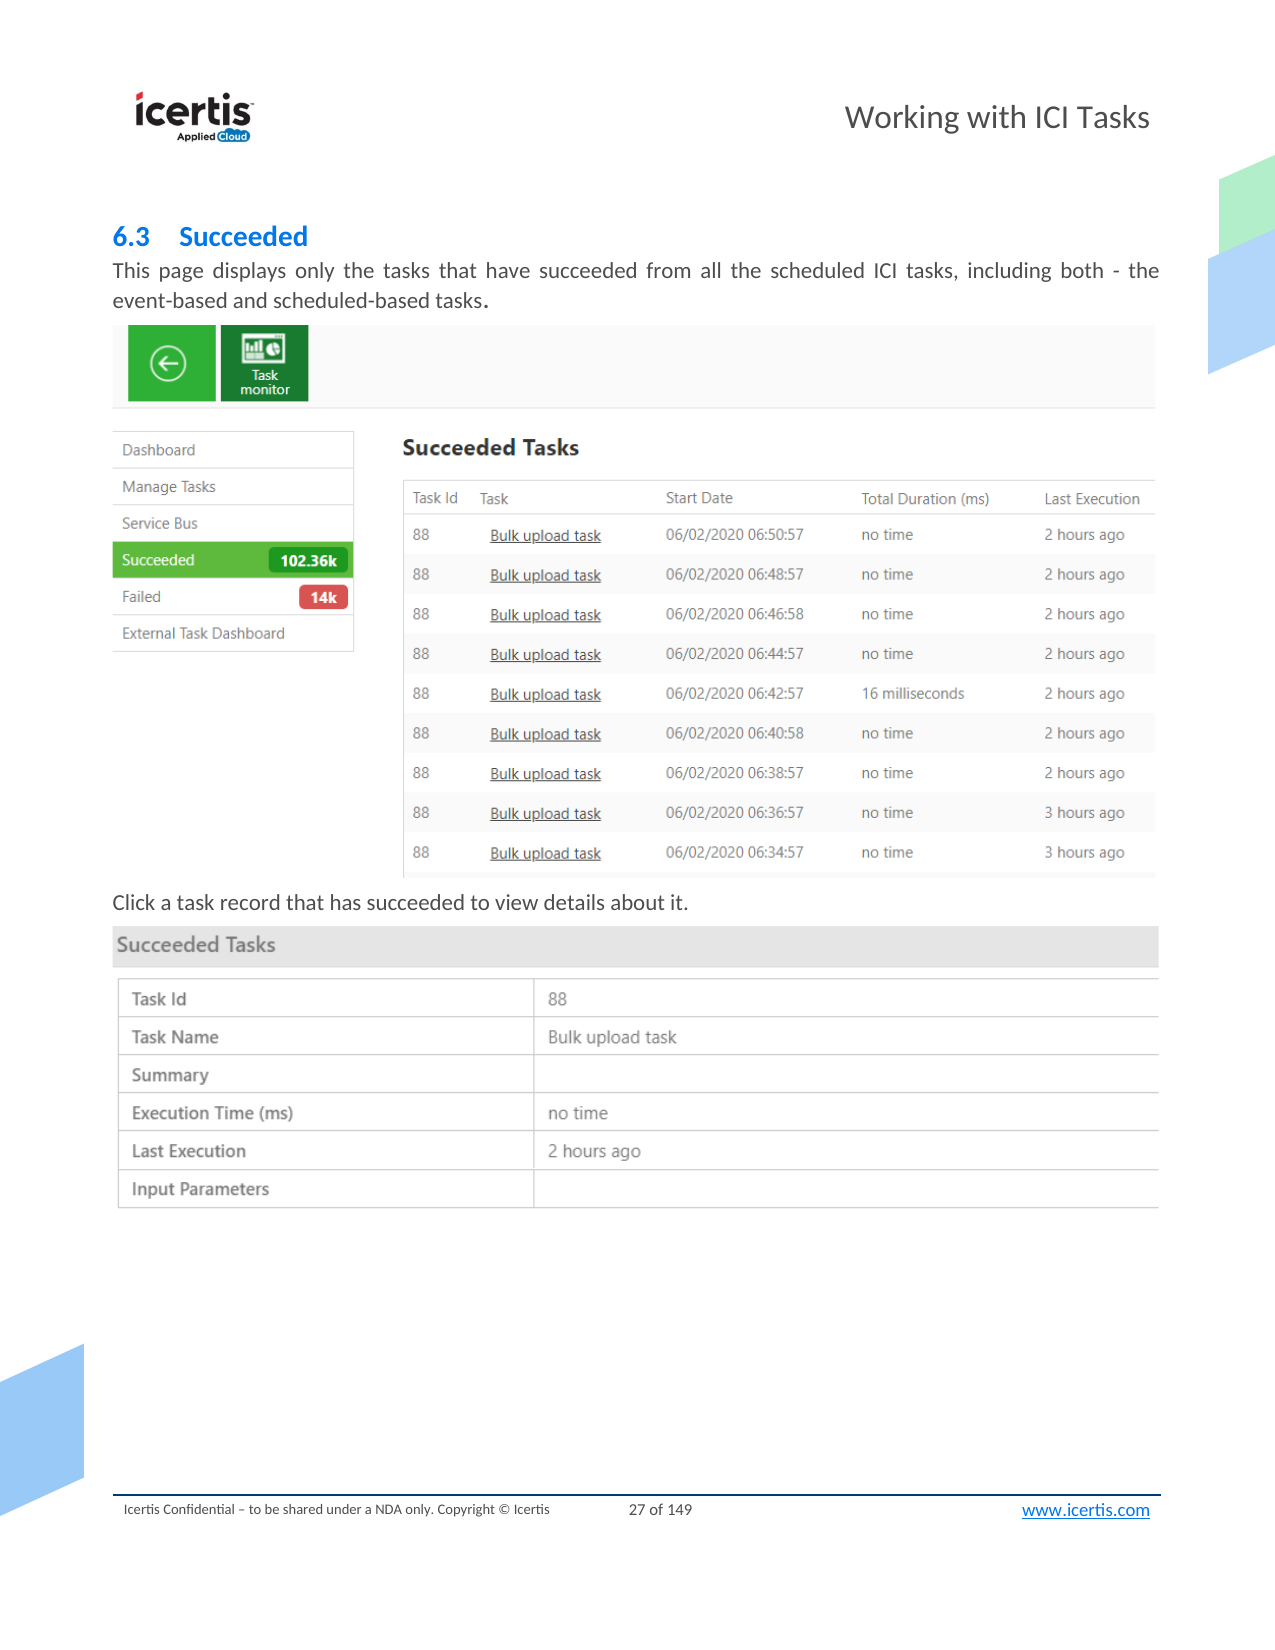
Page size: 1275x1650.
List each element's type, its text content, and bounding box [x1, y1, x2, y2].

picture [0, 33, 1275, 1650]
text Click a task record that has succeeded to view details about it. [112, 888, 1162, 916]
text This page displays only the tasks that have succeeded from all the scheduled ICI tasks, including both - the event-based and scheduled-based tasks. [112, 256, 1162, 314]
subtitle Succeeded [112, 218, 1162, 253]
